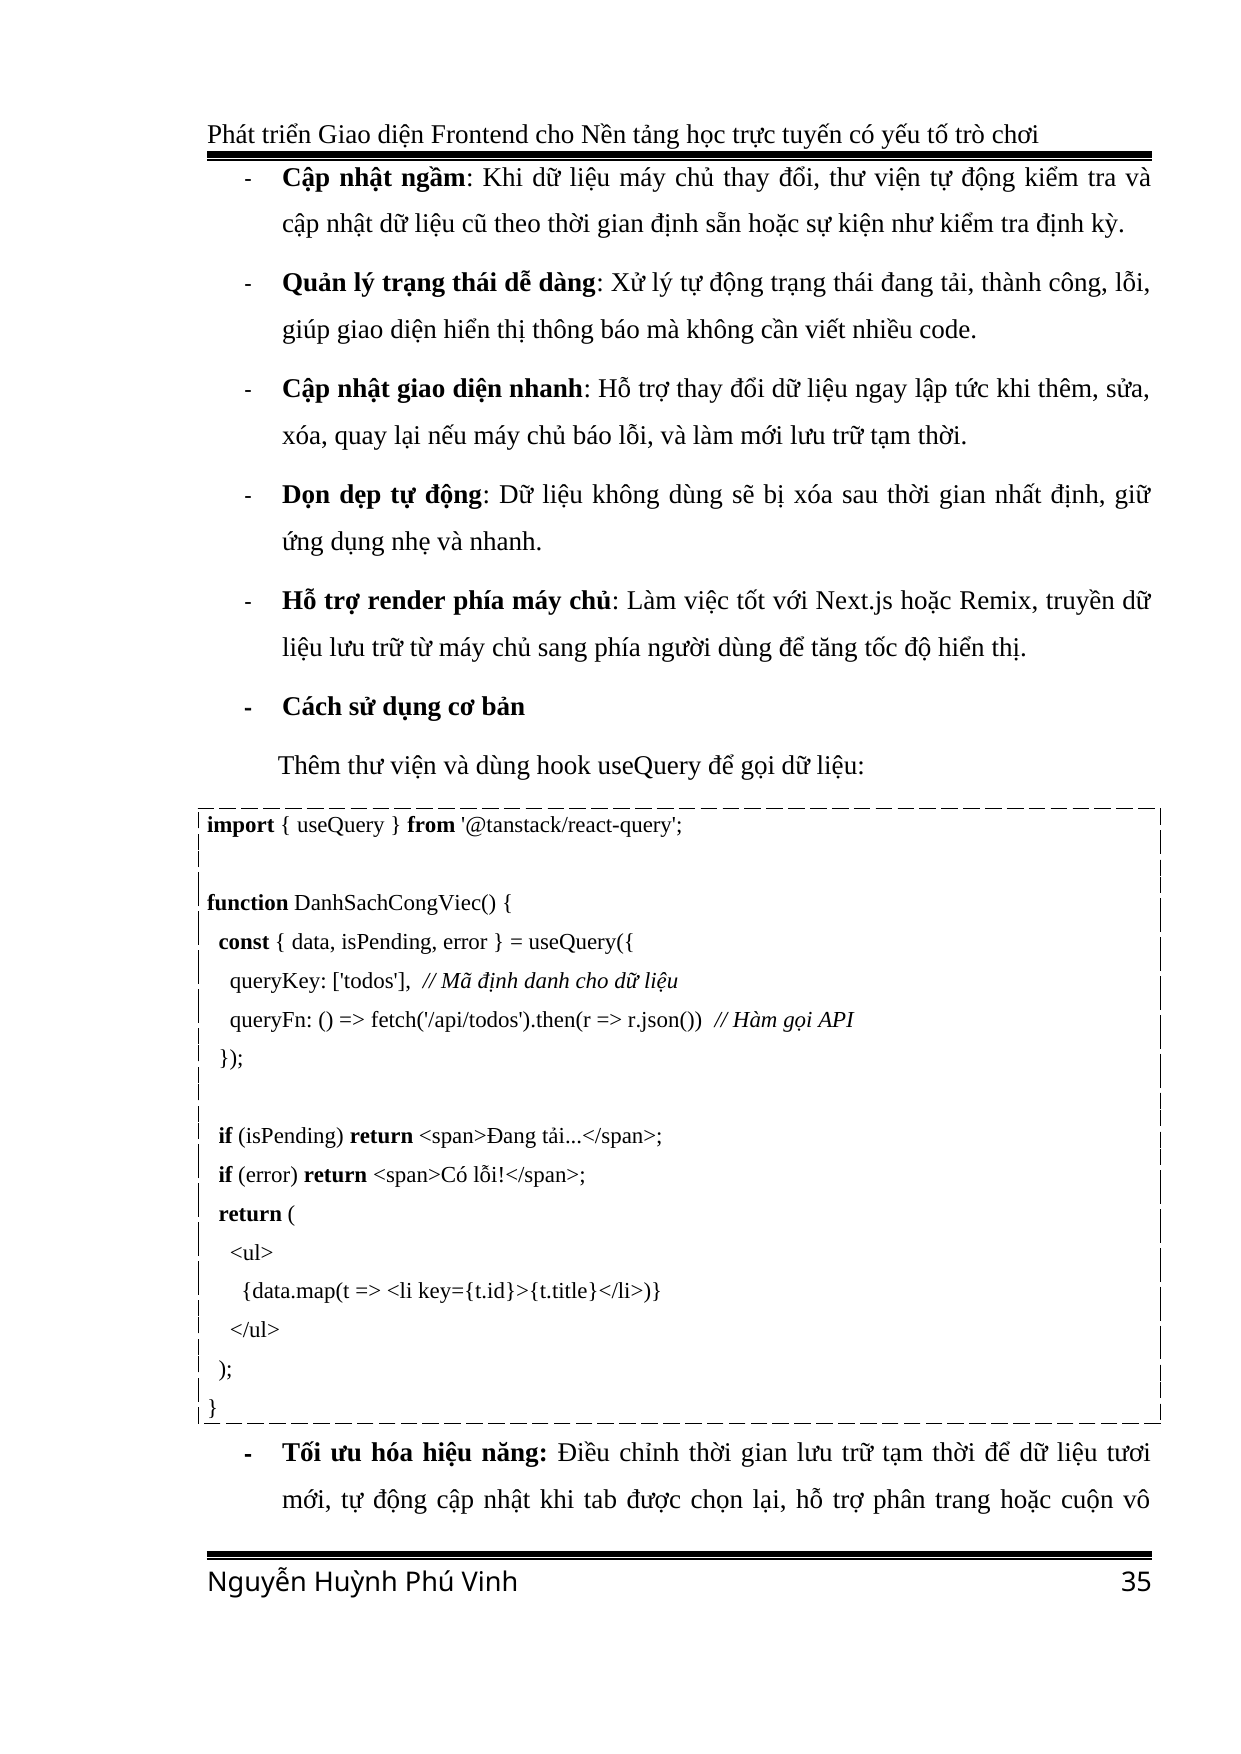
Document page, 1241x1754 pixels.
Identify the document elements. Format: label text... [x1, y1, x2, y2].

list Cập nhật giao diện nhanh: Hỗ trợ thay đổi dữ liệu ngay lập tức khi thêm, sửa, xóa, quay lại nếu máy chủ báo lỗi, và làm mới lưu trữ tạm thời.​ [244, 372, 1152, 450]
text <ul> [197, 1236, 1161, 1265]
list Hỗ trợ render phía máy chủ: Làm việc tốt với Next.js hoặc Remix, truyền dữ liệu lưu trữ từ máy chủ sang phía người dùng để tăng tốc độ hiển thị.​ [244, 584, 1152, 662]
text Thêm thư viện và dùng hook useQuery để gọi dữ liệu: [207, 749, 1152, 780]
list Cách sử dụng cơ bản [244, 690, 1152, 721]
text if (error) return <span>Có lỗi!</span>; [197, 1158, 1161, 1187]
list Dọn dẹp tự động: Dữ liệu không dùng sẽ bị xóa sau thời gian nhất định, giữ ứng dụng nhẹ và nhanh.​ [244, 478, 1152, 556]
text function DanhSachCongViec() { [197, 886, 1161, 915]
text return ( [197, 1197, 1161, 1226]
text ); [197, 1352, 1161, 1382]
list Quản lý trạng thái dễ dàng: Xử lý tự động trạng thái đang tải, thành công, lỗi, giúp giao diện hiển thị thông báo mà không cần viết nhiều code.​ [244, 267, 1152, 344]
text queryKey: ['todos'], // Mã định danh cho dữ liệu [197, 964, 1161, 993]
text import { useQuery } from '@tanstack/react-query'; [197, 808, 1161, 838]
text const { data, isPending, error } = useQuery({ [197, 925, 1161, 954]
text } [197, 1391, 1161, 1424]
text {data.map(t => <li key={t.id}>{t.title}</li>)} [197, 1274, 1161, 1304]
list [244, 1436, 1152, 1514]
text </ul> [197, 1313, 1161, 1343]
text }); [197, 1041, 1161, 1071]
text if (isPending) return <span>Đang tải...</span>; [197, 1119, 1161, 1148]
text queryFn: () => fetch('/api/todos').then(r => r.json()) // Hàm gọi API [197, 1002, 1161, 1032]
list Cập nhật ngầm: Khi dữ liệu máy chủ thay đổi, thư viện tự động kiểm tra và cập nhật dữ liệu cũ theo thời gian định sẵn hoặc sự kiện như kiểm tra định kỳ.​ [244, 161, 1152, 238]
